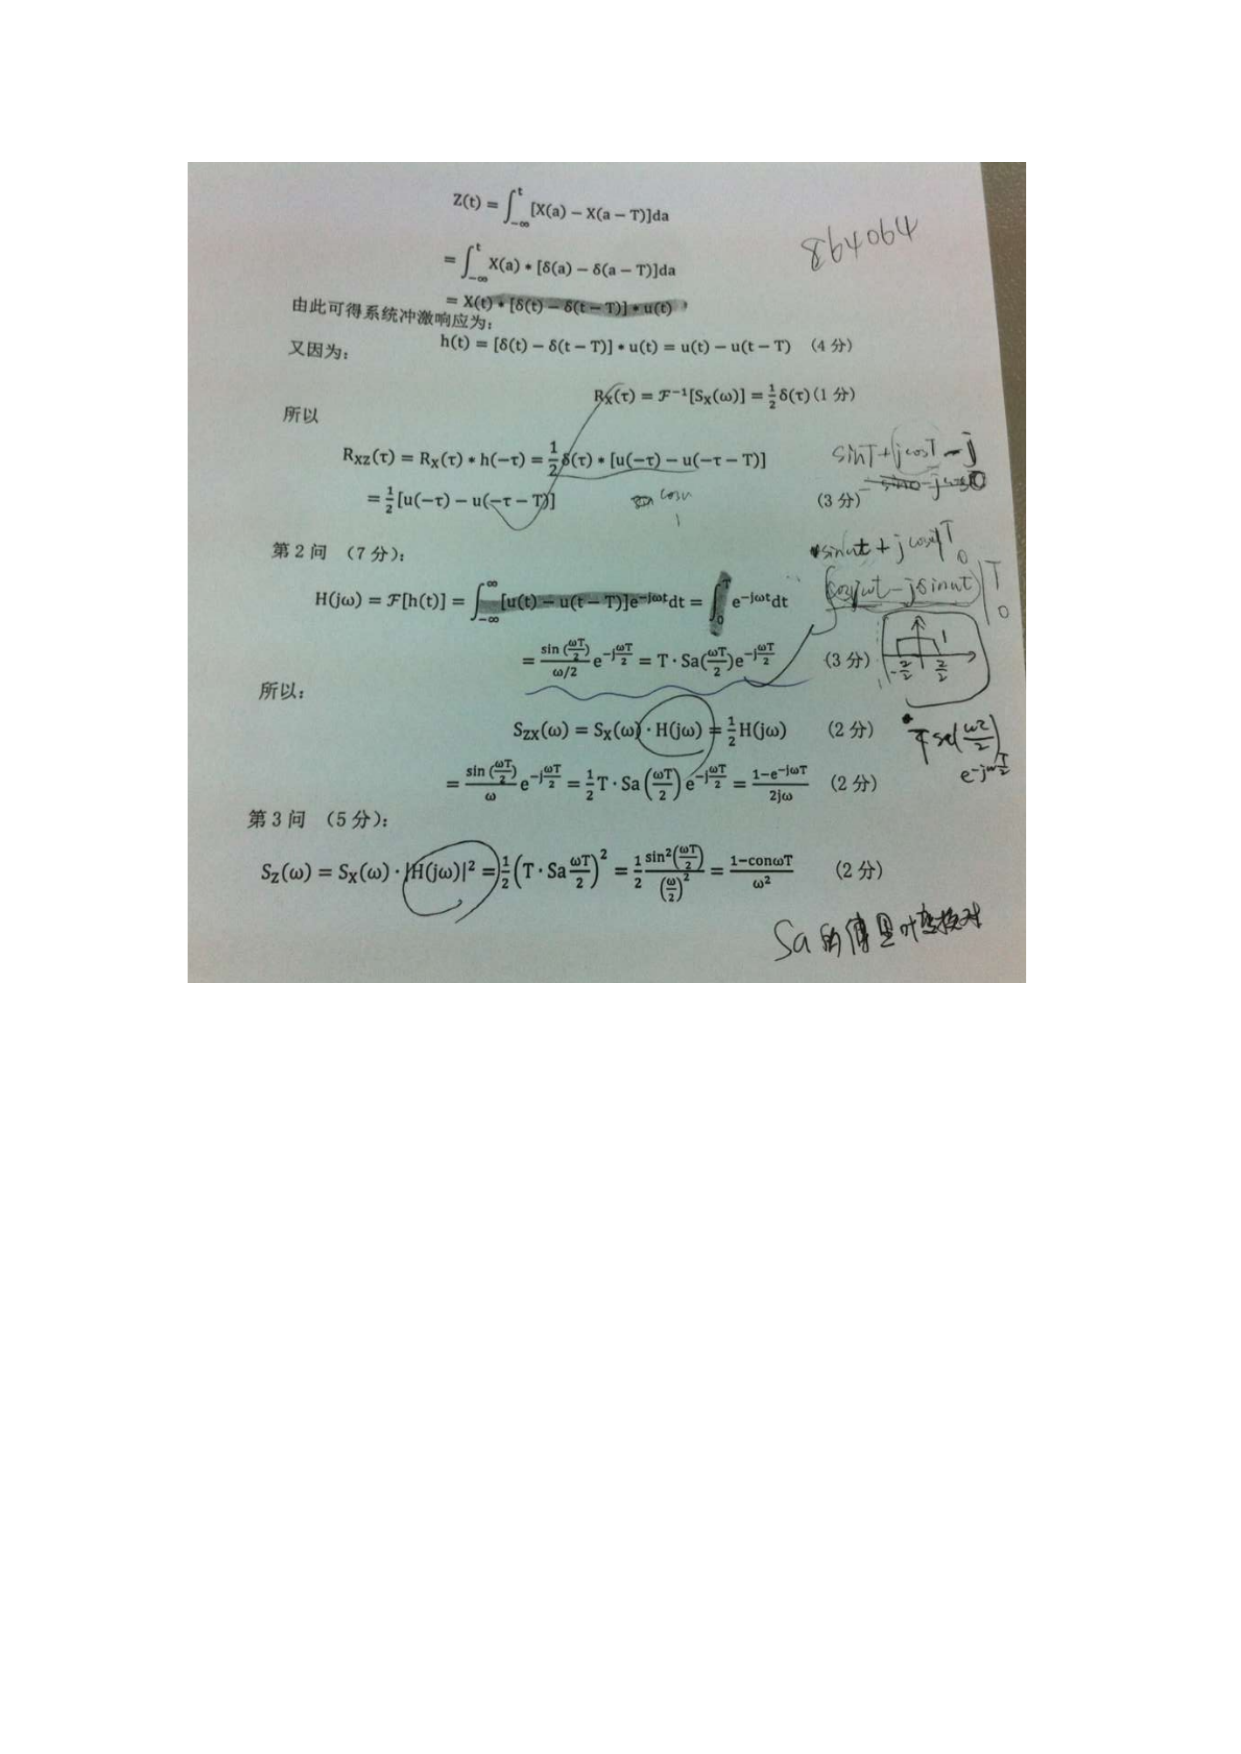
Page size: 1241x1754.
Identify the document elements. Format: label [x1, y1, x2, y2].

picture [187, 162, 1027, 983]
